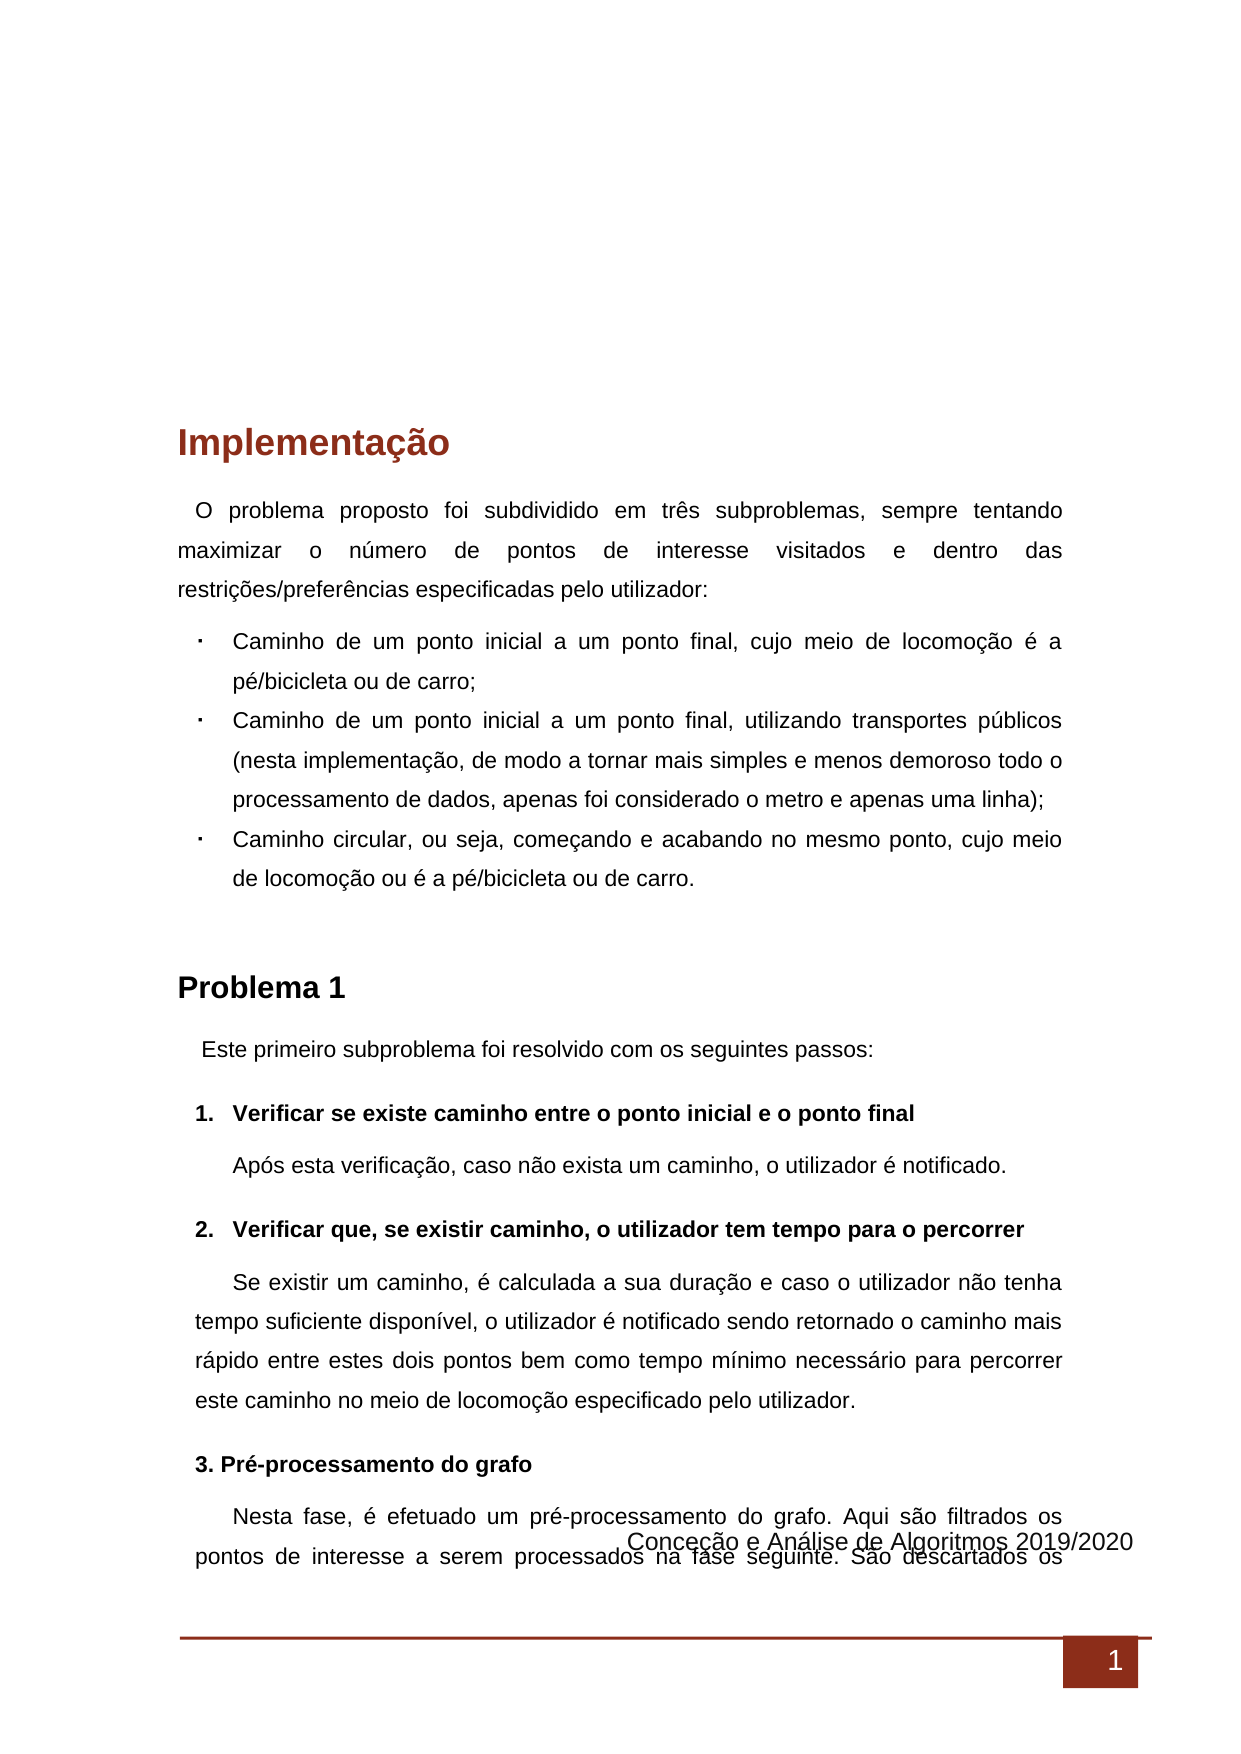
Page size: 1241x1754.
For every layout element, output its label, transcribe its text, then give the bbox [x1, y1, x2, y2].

list Caminho circular, ou seja, começando e acabando no mesmo ponto, cujo meio de locomoção ou é a pé/bicicleta ou de carro. [195, 826, 1063, 892]
text Se existir um caminho, é calculada a sua duração e caso o utilizador não tenha tempo suficiente disponível, o utilizador é notificado sendo retornado o caminho mais rápido entre estes dois pontos bem como tempo mínimo necessário para percorrer este caminho no meio de locomoção especificado pelo utilizador. [195, 1268, 1063, 1413]
text O problema proposto foi subdividido em três subproblemas, sempre tentando maximizar o número de pontos de interesse visitados e dentro das restrições/preferências especificadas pelo utilizador: [177, 497, 1063, 603]
list Caminho de um ponto inicial a um ponto final, utilizando transportes públicos (nesta implementação, de modo a tornar mais simples e menos demoroso todo o processamento de dados, apenas foi considerado o metro e apenas uma linha); [195, 707, 1063, 813]
list Verificar se existe caminho entre o ponto inicial e o ponto final [195, 1100, 1063, 1126]
subtitle Problema 1 [177, 969, 1063, 1005]
text Após esta verificação, caso não exista um caminho, o utilizador é notificado. [177, 1152, 1063, 1178]
text 3. Pré-processamento do grafo [195, 1451, 1063, 1478]
list Caminho de um ponto inicial a um ponto final, cujo meio de locomoção é a pé/bicicleta ou de carro; [195, 628, 1063, 694]
list Verificar que, se existir caminho, o utilizador tem tempo para o percorrer [195, 1216, 1063, 1243]
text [195, 1503, 1063, 1569]
subtitle Implementação [177, 420, 1063, 463]
text Este primeiro subproblema foi resolvido com os seguintes passos: [177, 1036, 1063, 1062]
